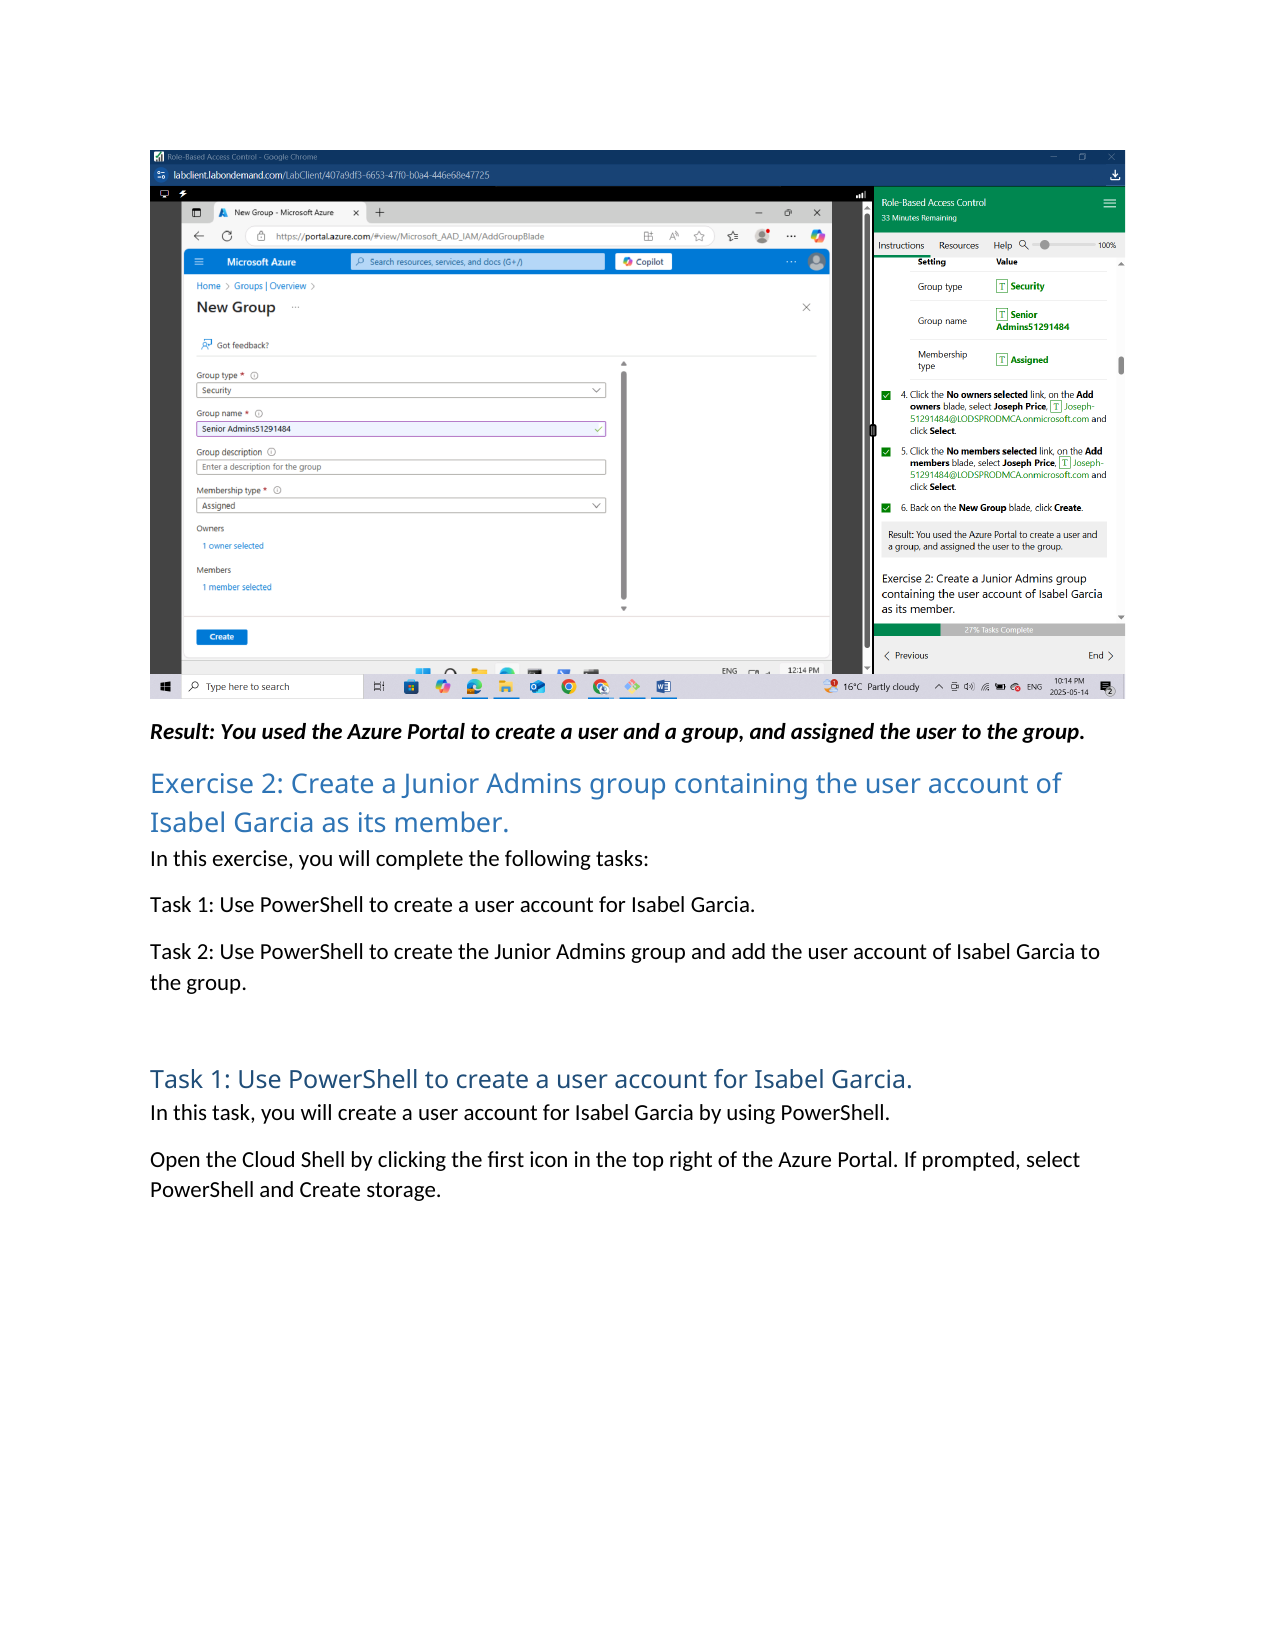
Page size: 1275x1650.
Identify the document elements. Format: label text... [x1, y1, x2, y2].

text Task 1: Use PowerShell to create a user account for Isabel Garcia. [150, 891, 1125, 919]
subtitle Task 1: Use PowerShell to create a user account for Isabel Garcia. [150, 1061, 1125, 1096]
text In this task, you will create a user account for Isabel Garcia by using PowerShell. [150, 1098, 1125, 1126]
picture [150, 150, 1125, 699]
text Task 2: Use PowerShell to create the Junior Admins group and add the user account of Isabel Garcia to the group. [150, 937, 1125, 996]
text In this exercise, you will complete the following tasks: [150, 844, 1125, 872]
text Open the Cloud Shell by clicking the first icon in the top right of the Azure Portal. If prompted, select PowerShell and Create storage. [150, 1145, 1125, 1203]
subtitle Exercise 2: Create a Junior Admins group containing the user account of Isabel Garcia as its member. [150, 764, 1125, 841]
text Result: You used the Azure Portal to create a user and a group, and assigned the user to the group. [150, 717, 1125, 745]
